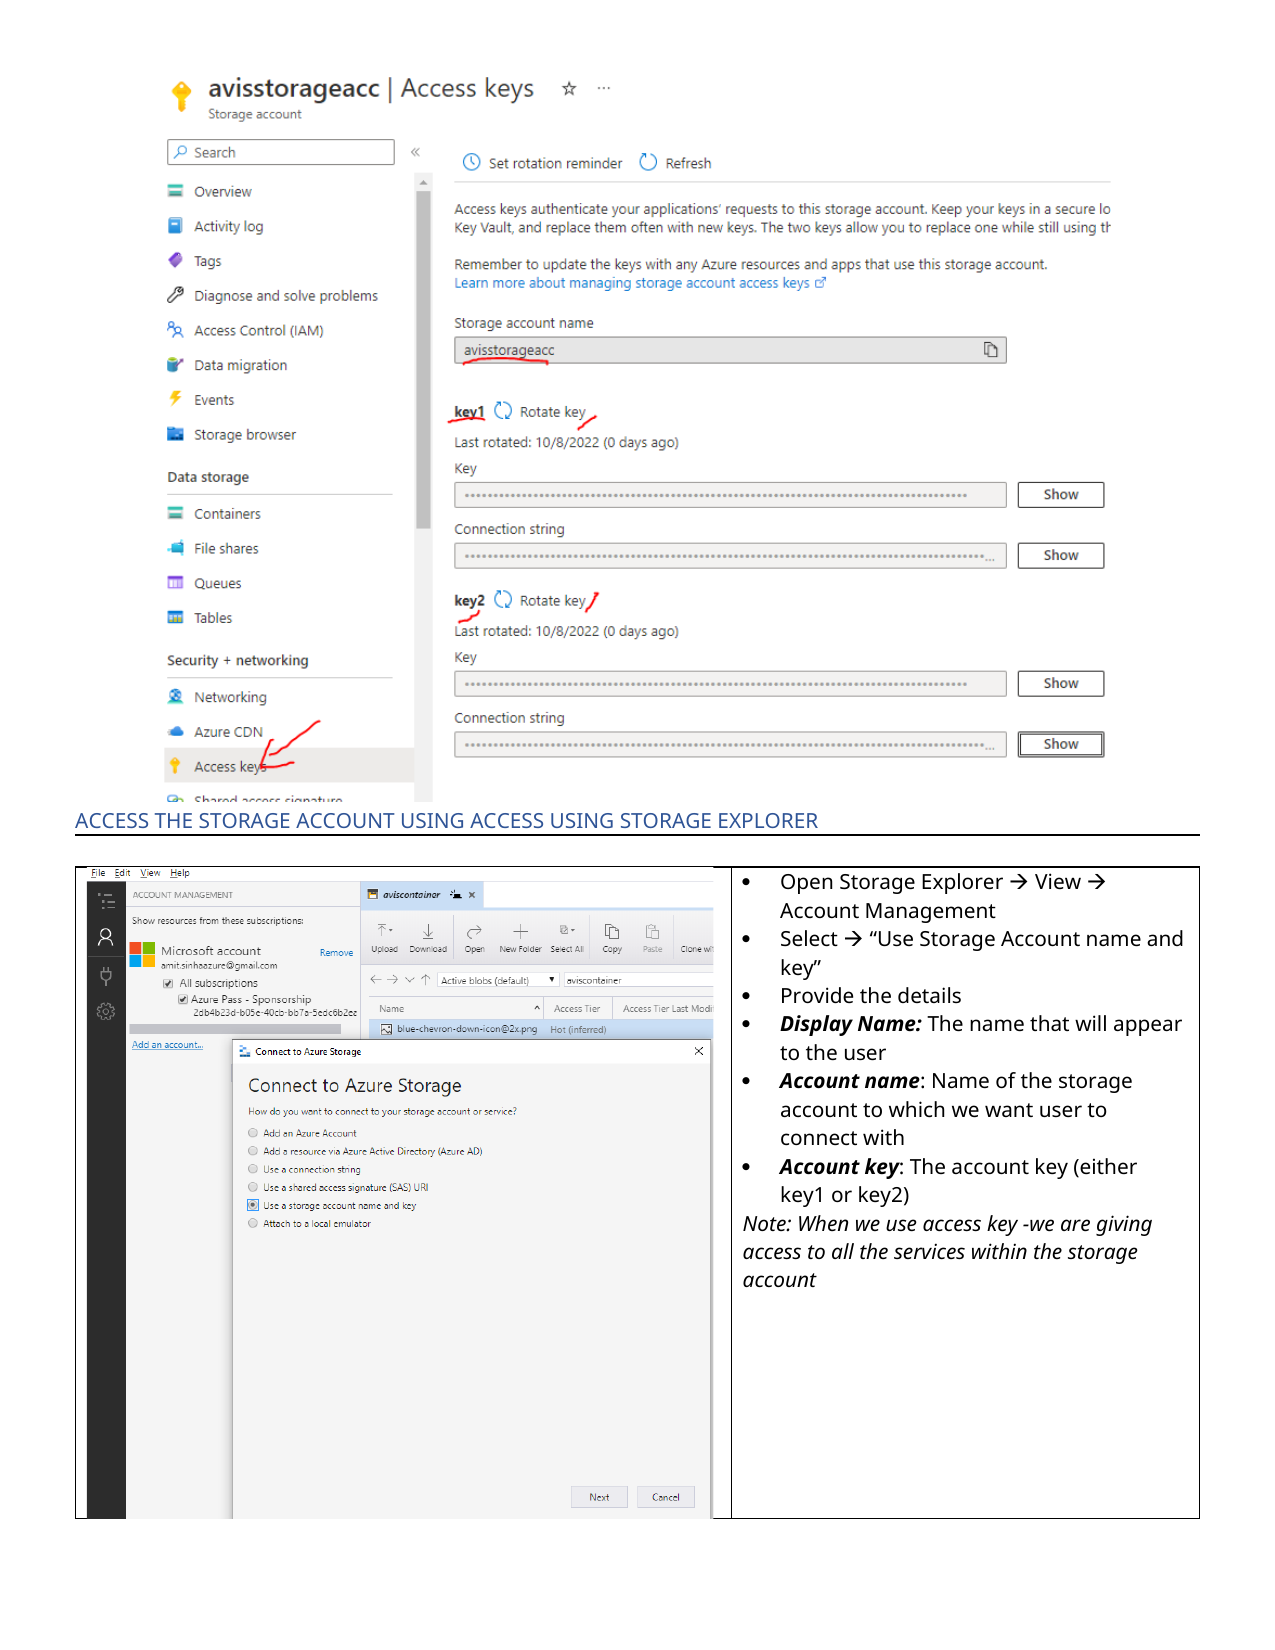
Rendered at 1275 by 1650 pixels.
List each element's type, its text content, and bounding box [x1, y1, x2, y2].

picture [164, 75, 1111, 802]
table_header [714, 868, 731, 1518]
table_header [732, 868, 1199, 1518]
table_header [76, 868, 86, 1518]
subtitle ACCESS THE STORAGE ACCOUNT USING ACCESS USING STORAGE EXPLORER [75, 806, 1200, 834]
picture [86, 867, 714, 1519]
